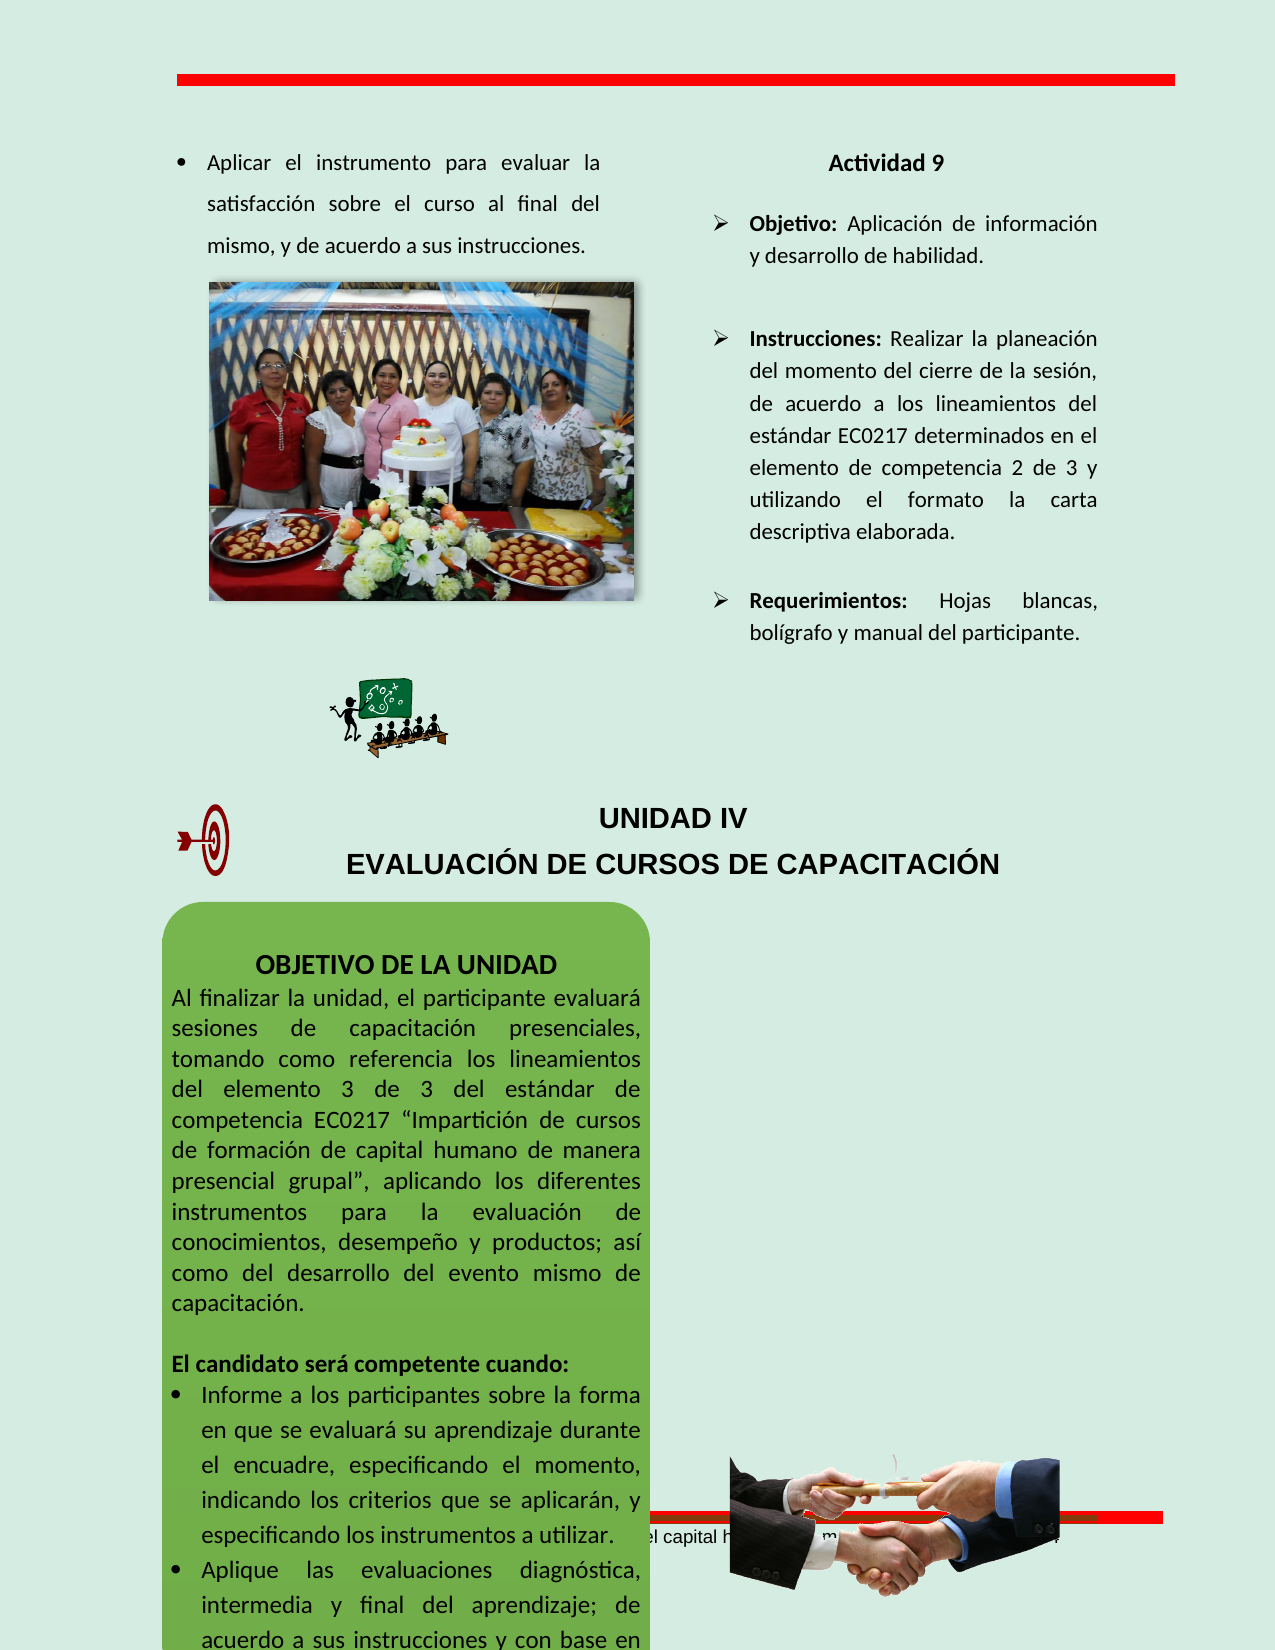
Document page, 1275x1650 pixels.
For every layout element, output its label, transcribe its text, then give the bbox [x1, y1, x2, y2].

text Actividad 9 [674, 148, 1098, 178]
title UNIDAD IV [177, 801, 1098, 835]
list Requerimientos: Hojas blancas, bolígrafo y manual del participante. [712, 586, 1098, 646]
list Aplicar el instrumento para evaluar la satisfacción sobre el curso al final del mismo, y de acuerdo a sus instrucciones. [177, 148, 601, 259]
picture [209, 282, 634, 601]
title EVALUACIÓN DE CURSOS DE CAPACITACIÓN [177, 847, 1098, 881]
list Instrucciones: Realizar la planeación del momento del cierre de la sesión, de acuerdo a los lineamientos del estándar EC0217 determinados en el elemento de competencia 2 de 3 y utilizando el formato la carta descriptiva elaborada. [712, 324, 1098, 546]
list Objetivo: Aplicación de información y desarrollo de habilidad. [712, 209, 1098, 269]
picture [729, 1440, 1060, 1607]
